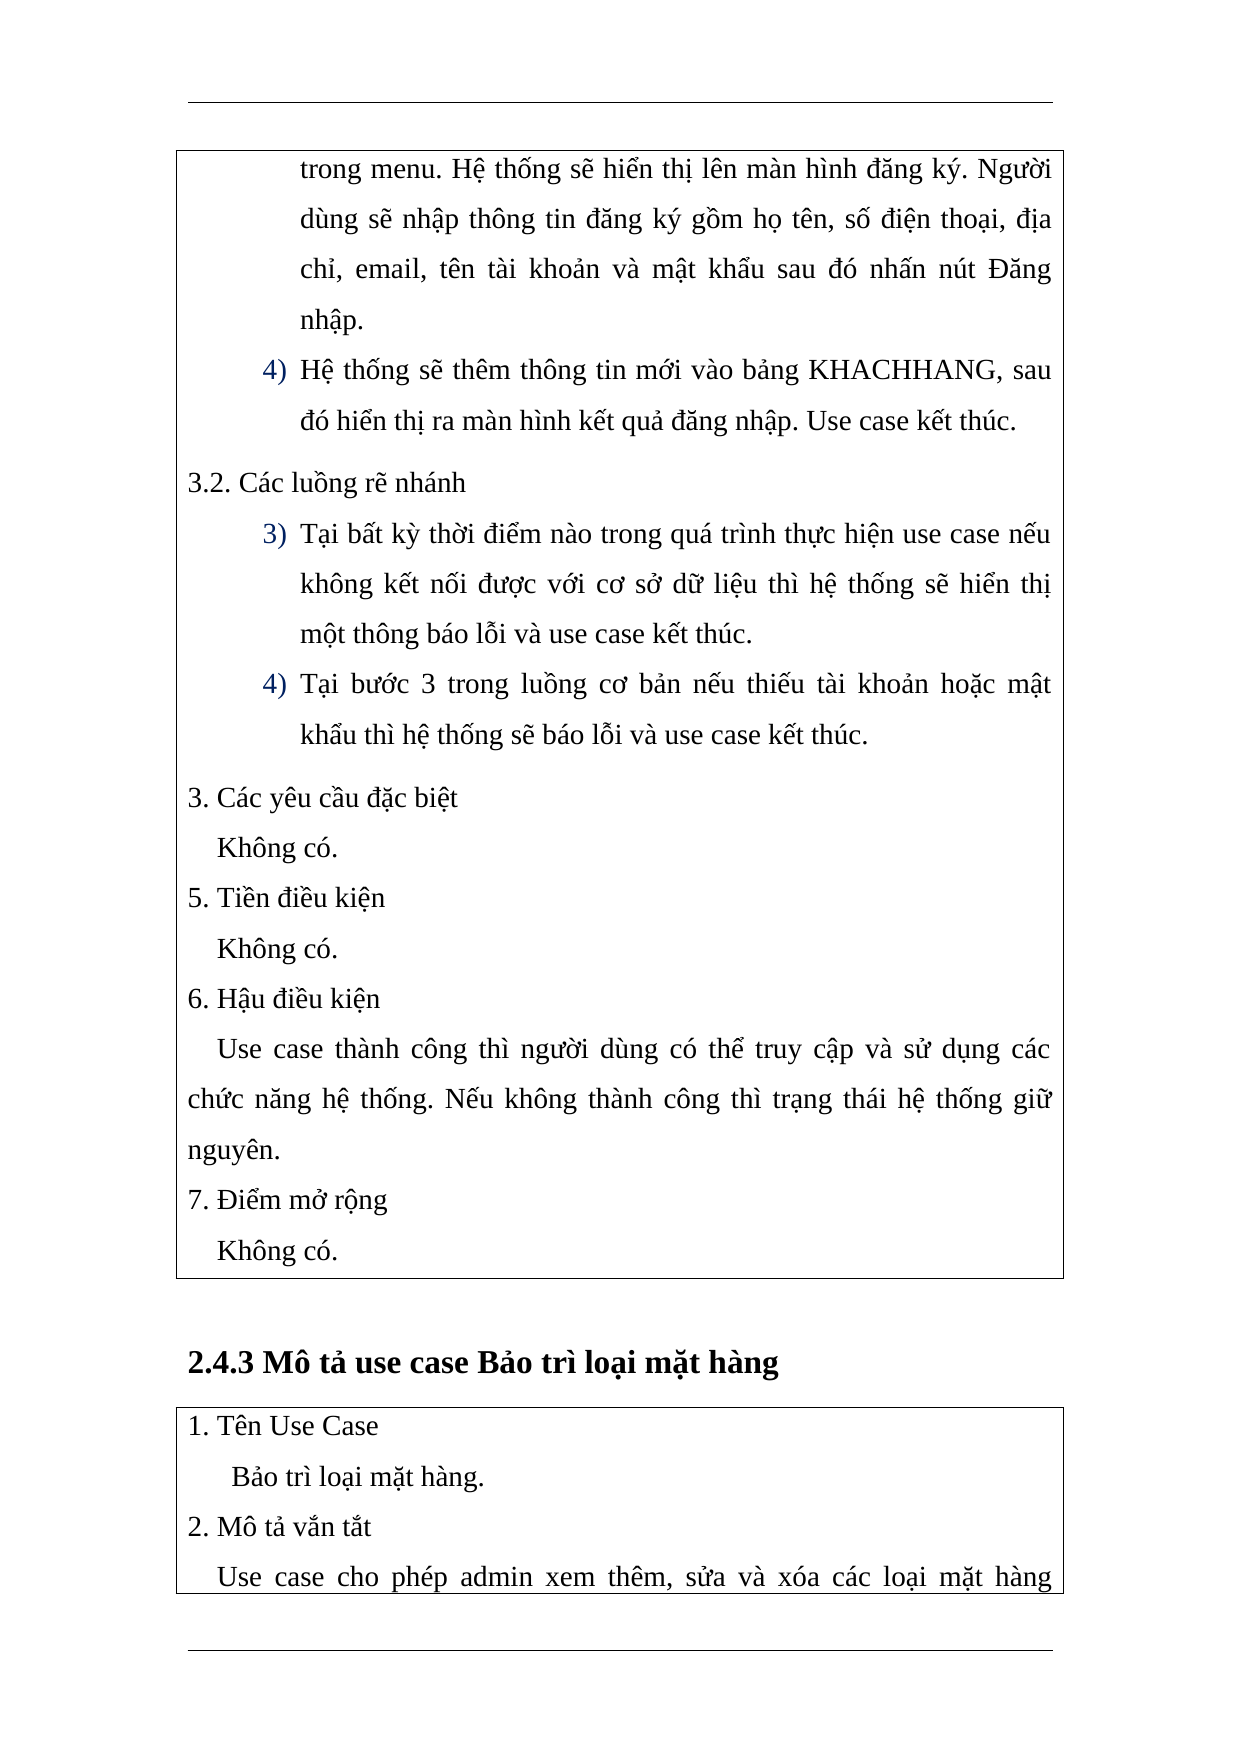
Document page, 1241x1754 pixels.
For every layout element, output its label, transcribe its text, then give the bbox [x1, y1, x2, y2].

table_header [177, 1408, 1063, 1593]
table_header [177, 151, 1063, 1278]
subtitle 2.4.3 Mô tả use case Bảo trì loại mặt hàng [187, 1342, 1053, 1380]
